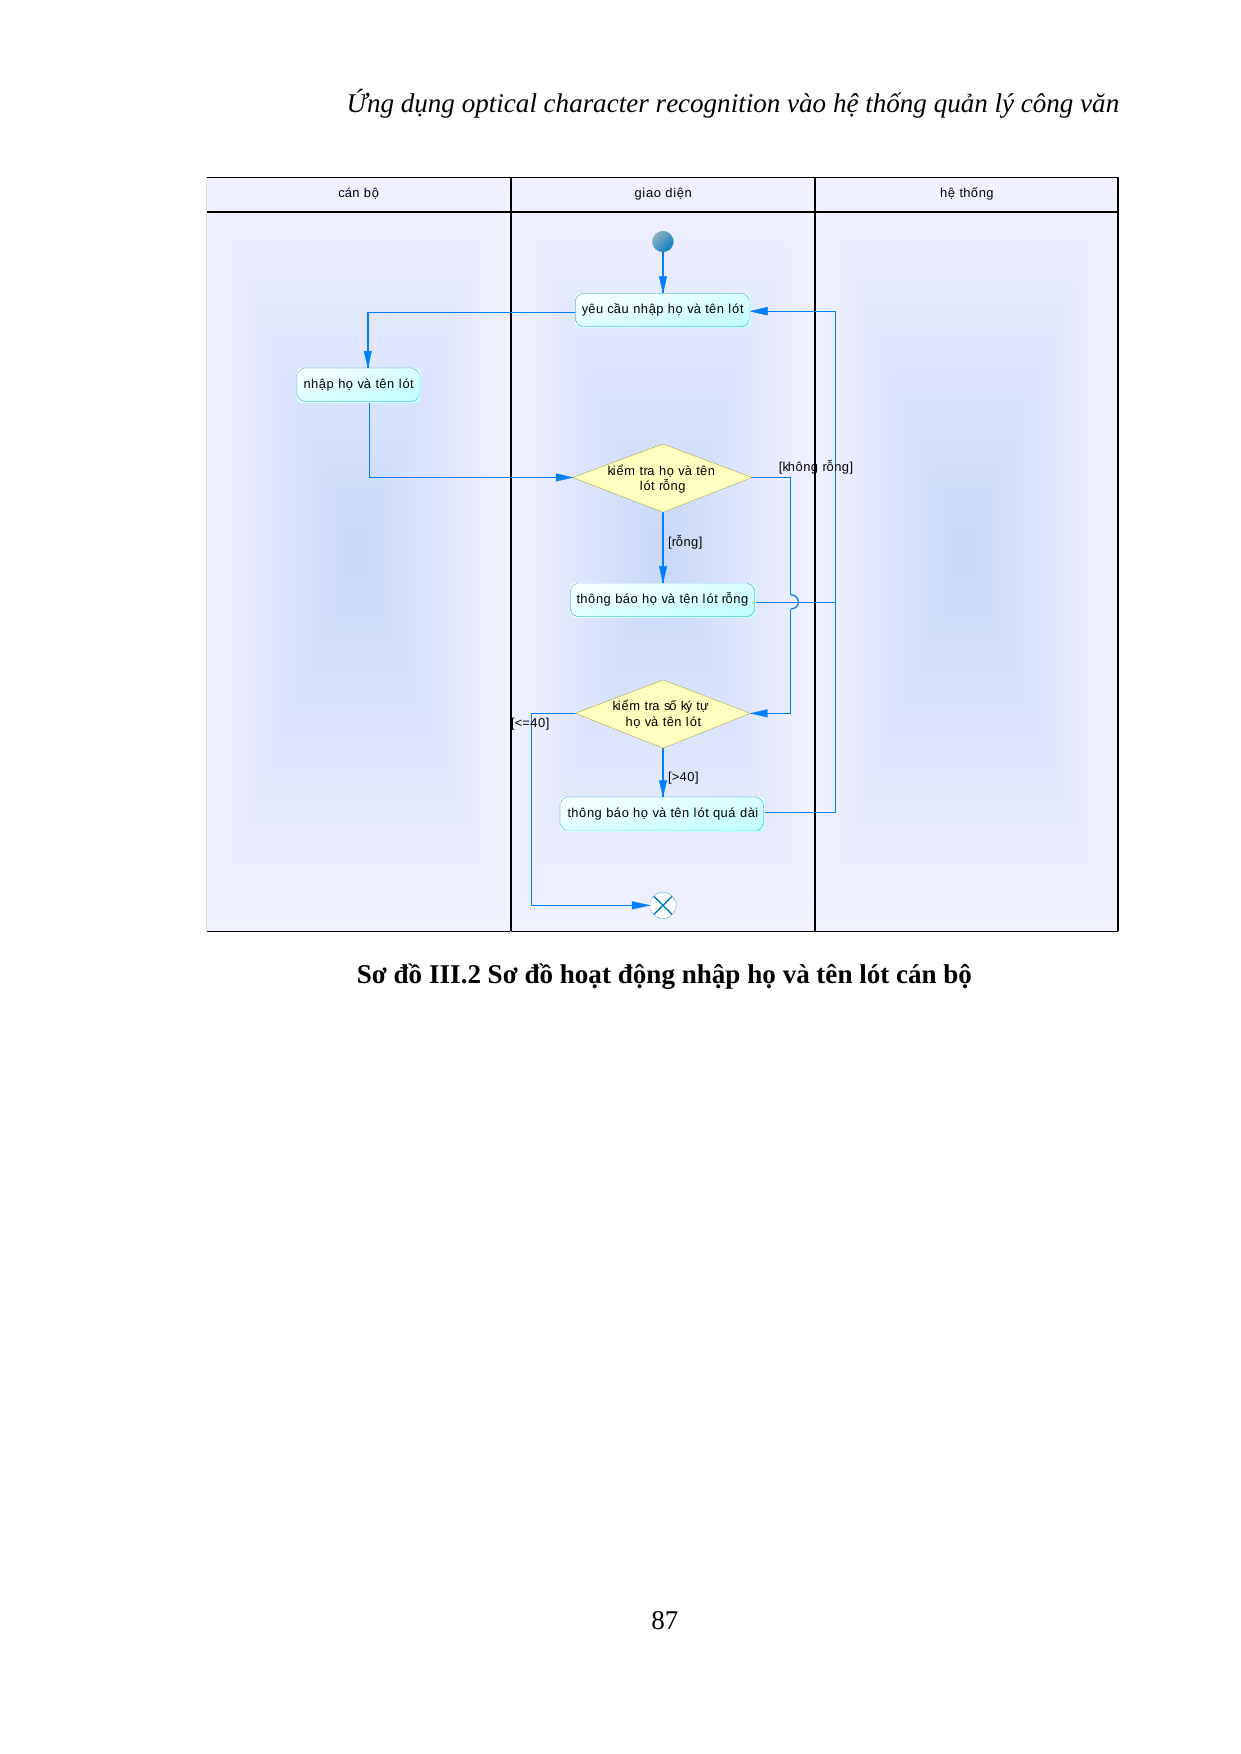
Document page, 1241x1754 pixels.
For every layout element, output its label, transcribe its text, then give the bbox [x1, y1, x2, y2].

picture [570, 583, 755, 617]
picture [652, 231, 674, 253]
picture [654, 915, 672, 919]
picture [575, 293, 750, 327]
picture [673, 897, 677, 914]
picture [296, 367, 420, 402]
picture [559, 796, 764, 831]
text Sơ đồ III.2 Sơ đồ hoạt động nhập họ và tên lót cán bộ [207, 958, 1122, 989]
